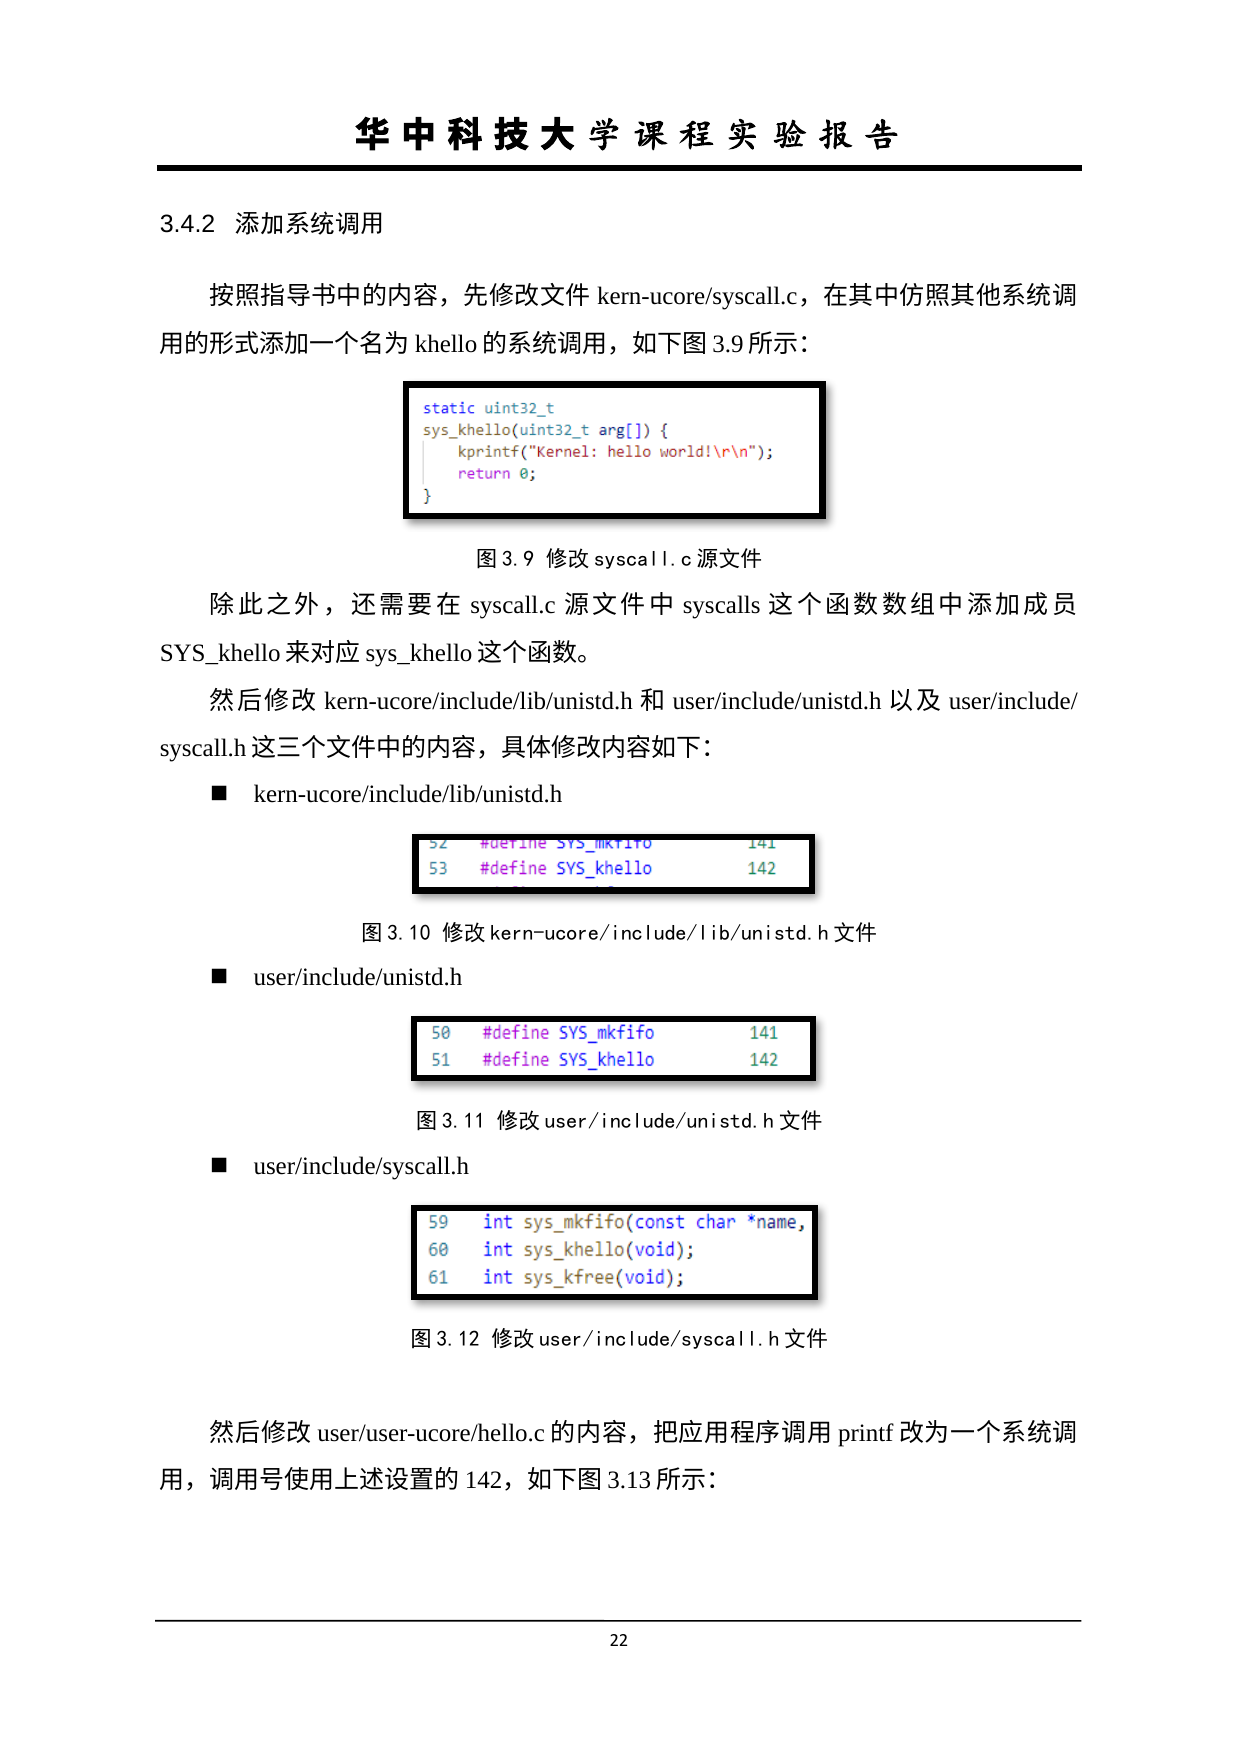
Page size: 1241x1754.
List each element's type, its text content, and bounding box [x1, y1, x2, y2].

list user/include/syscall.h [209, 1141, 1078, 1189]
picture [417, 1211, 812, 1294]
text 图3.9 修改syscall.c源文件 [159, 544, 1078, 569]
text 除此之外，还需要在syscall.c源文件中syscalls这个函数数组中添加成员SYS_khello来对应sys_khello这个函数。 [159, 579, 1078, 674]
text 图3.12 修改user/include/syscall.h文件 [159, 1324, 1078, 1349]
picture [419, 840, 809, 887]
picture [417, 1022, 810, 1075]
text 图3.11 修改user/include/unistd.h文件 [159, 1107, 1078, 1132]
subtitle 添加系统调用 [159, 198, 1078, 246]
picture [409, 388, 819, 513]
text 图3.10 修改kern-ucore/include/lib/unistd.h文件 [159, 918, 1078, 943]
text 按照指导书中的内容，先修改文件kern-ucore/syscall.c，在其中仿照其他系统调用的形式添加一个名为khello的系统调用，如下图3.9所示： [159, 270, 1078, 366]
text 然后修改user/user-ucore/hello.c的内容，把应用程序调用printf改为一个系统调用，调用号使用上述设置的142，如下图3.13所示： [159, 1406, 1078, 1502]
list user/include/unistd.h [209, 953, 1078, 1000]
list kern-ucore/include/lib/unistd.h [209, 770, 1078, 818]
text 然后修改kern-ucore/include/lib/unistd.h和user/include/unistd.h以及user/include/syscall.h这三个文件中的内容，具体修改内容如下： [159, 674, 1078, 770]
